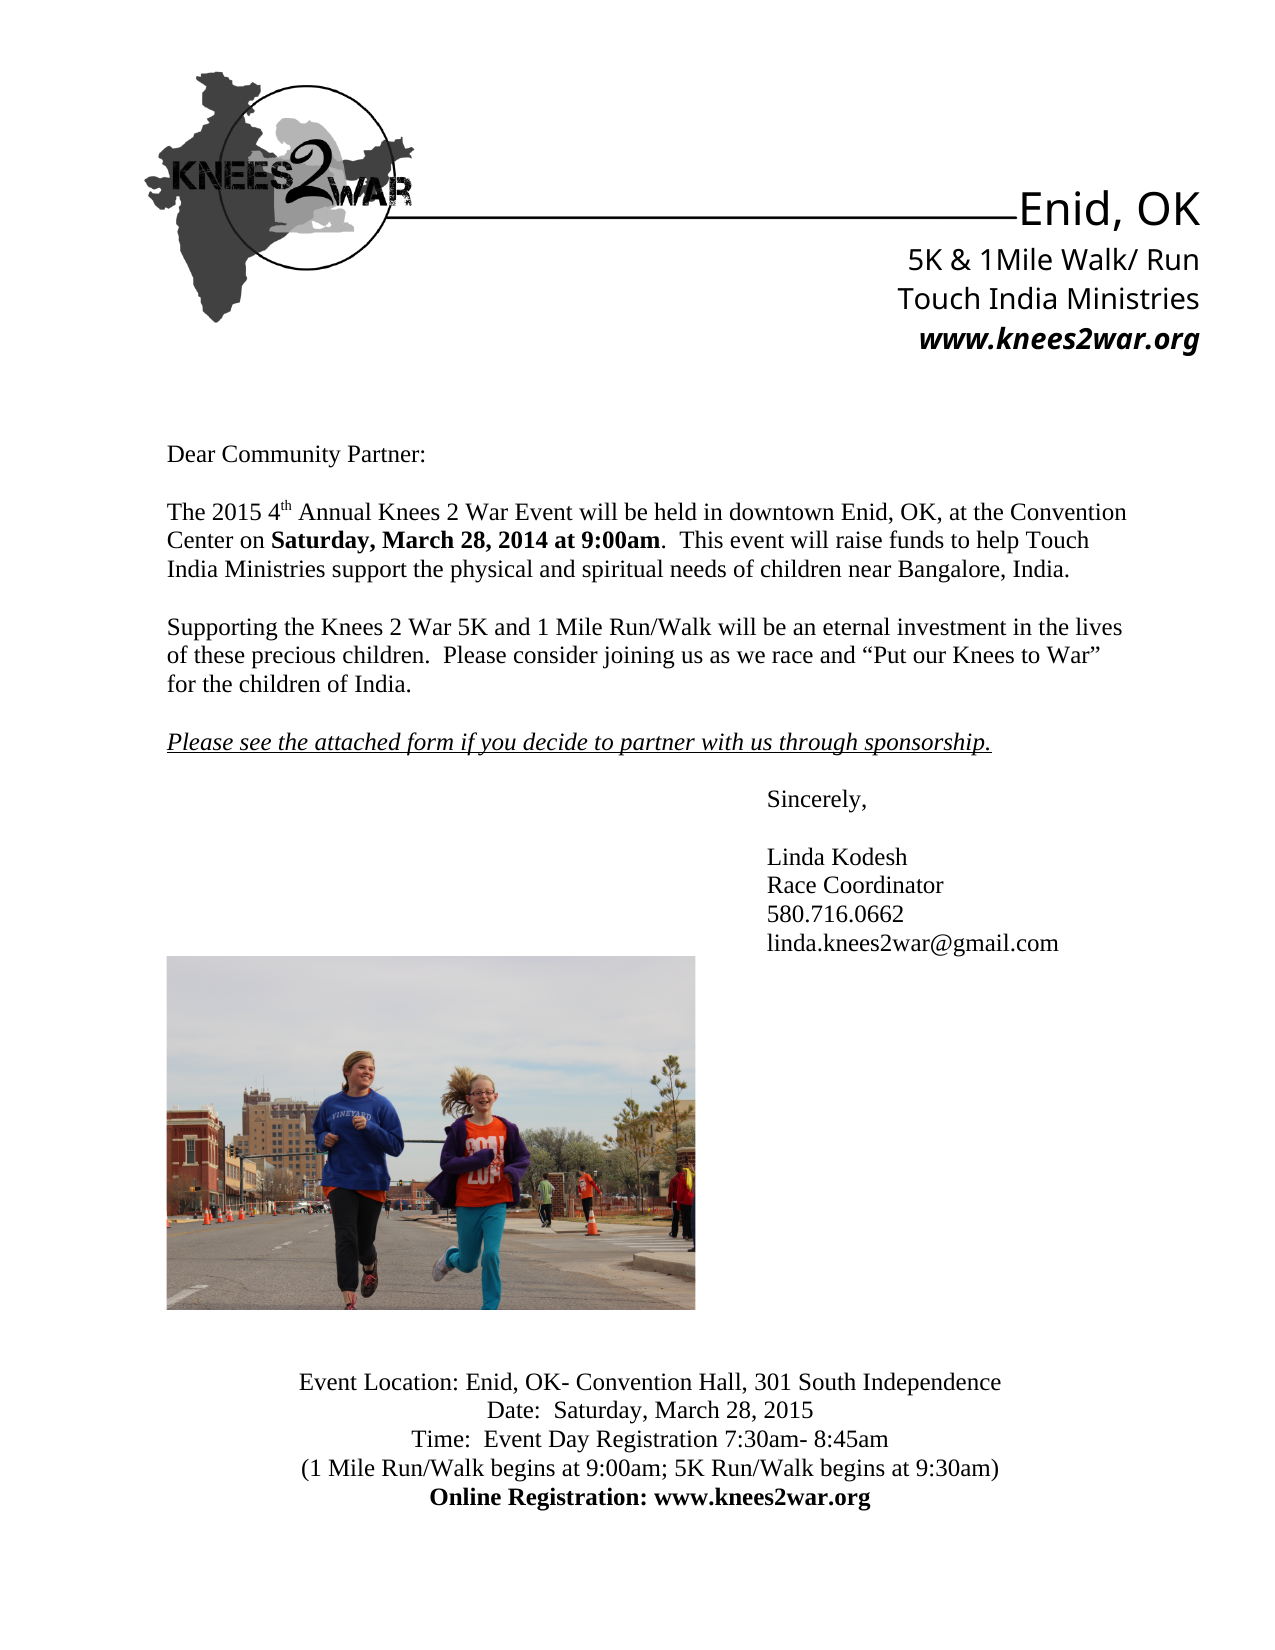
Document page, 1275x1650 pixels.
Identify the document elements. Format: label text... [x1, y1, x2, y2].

text 5K & 1Mile Walk/ Run [75, 239, 1200, 278]
text Touch India Ministries [75, 278, 1200, 318]
picture [166, 956, 696, 1310]
text www.knees2war.org [75, 318, 1200, 358]
text Enid, OK [825, 176, 1200, 239]
